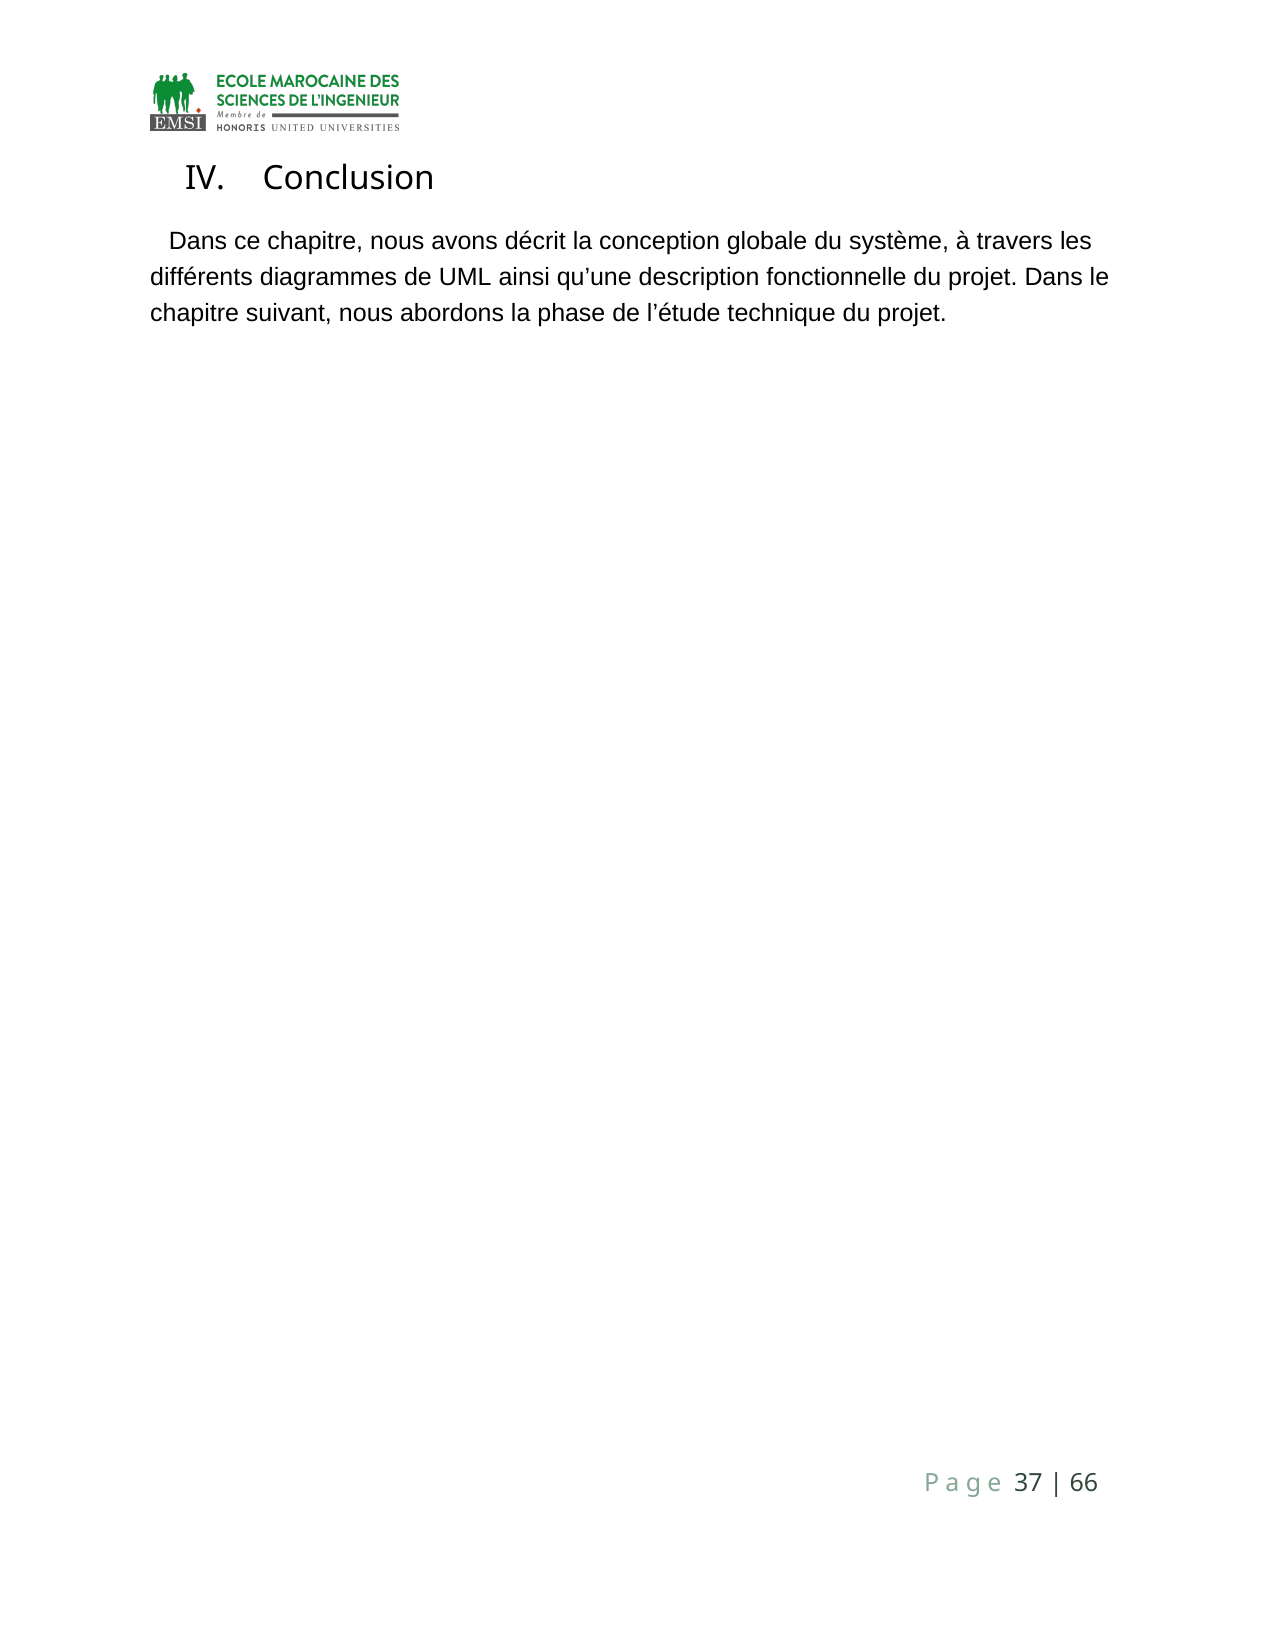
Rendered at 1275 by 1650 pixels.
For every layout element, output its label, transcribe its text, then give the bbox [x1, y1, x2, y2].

picture [150, 73, 399, 131]
subtitle Conclusion [225, 154, 1125, 199]
text Dans ce chapitre, nous avons décrit la conception globale du système, à travers les différents diagrammes de UML ainsi qu’une description fonctionnelle du projet. Dans le chapitre suivant, nous abordons la phase de l’étude technique du projet. [150, 226, 1125, 327]
